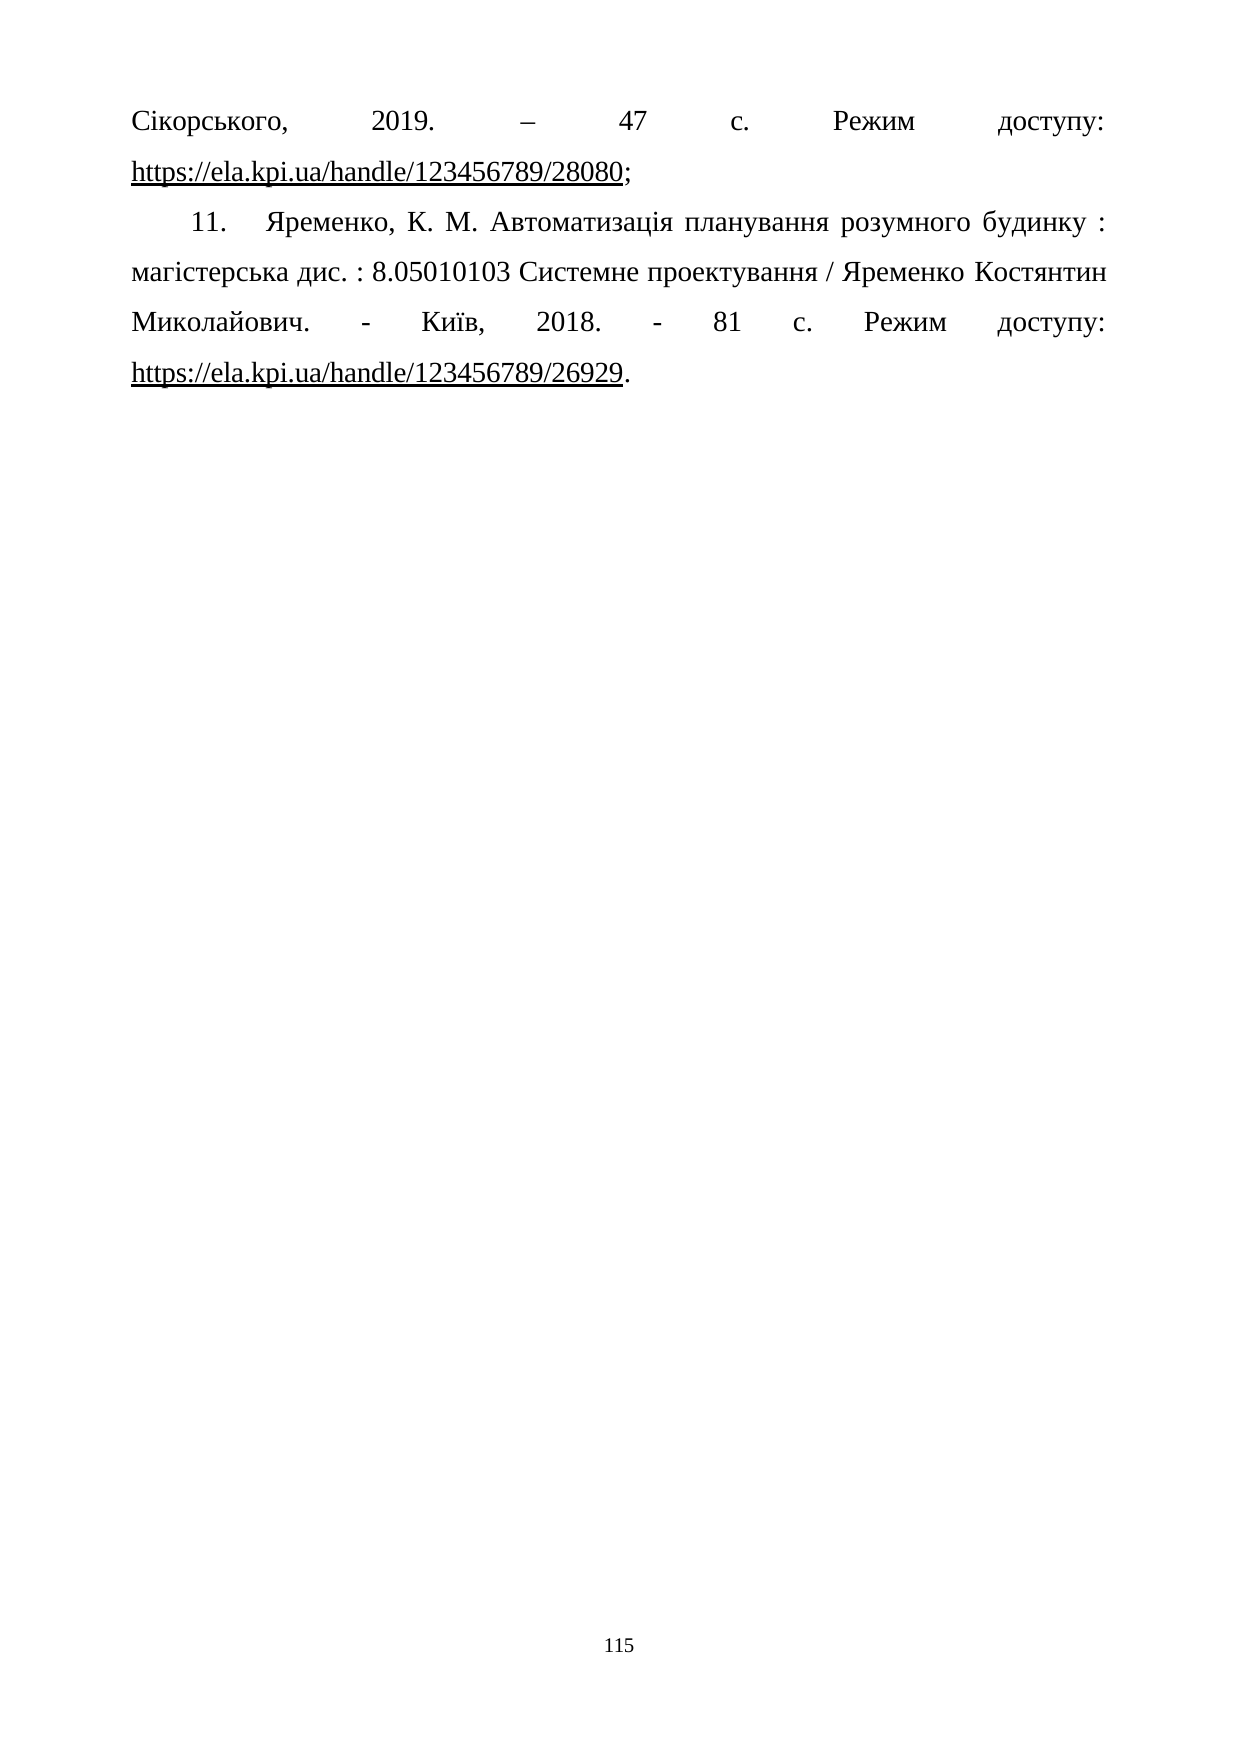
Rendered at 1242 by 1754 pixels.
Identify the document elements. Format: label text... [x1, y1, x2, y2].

text Сікорського, 2019. – 47 с. Режим доступу: https://ela.kpi.ua/handle/123456789/28080; [131, 103, 1106, 187]
list Яременко, К. М. Автоматизація планування розумного будинку : магістерська дис. : 8.05010103 Системне проектування / Яременко Костянтин Миколайович. - Київ, 2018. - 81 с. Режим доступу: https://ela.kpi.ua/handle/123456789/26929. [131, 204, 1107, 388]
